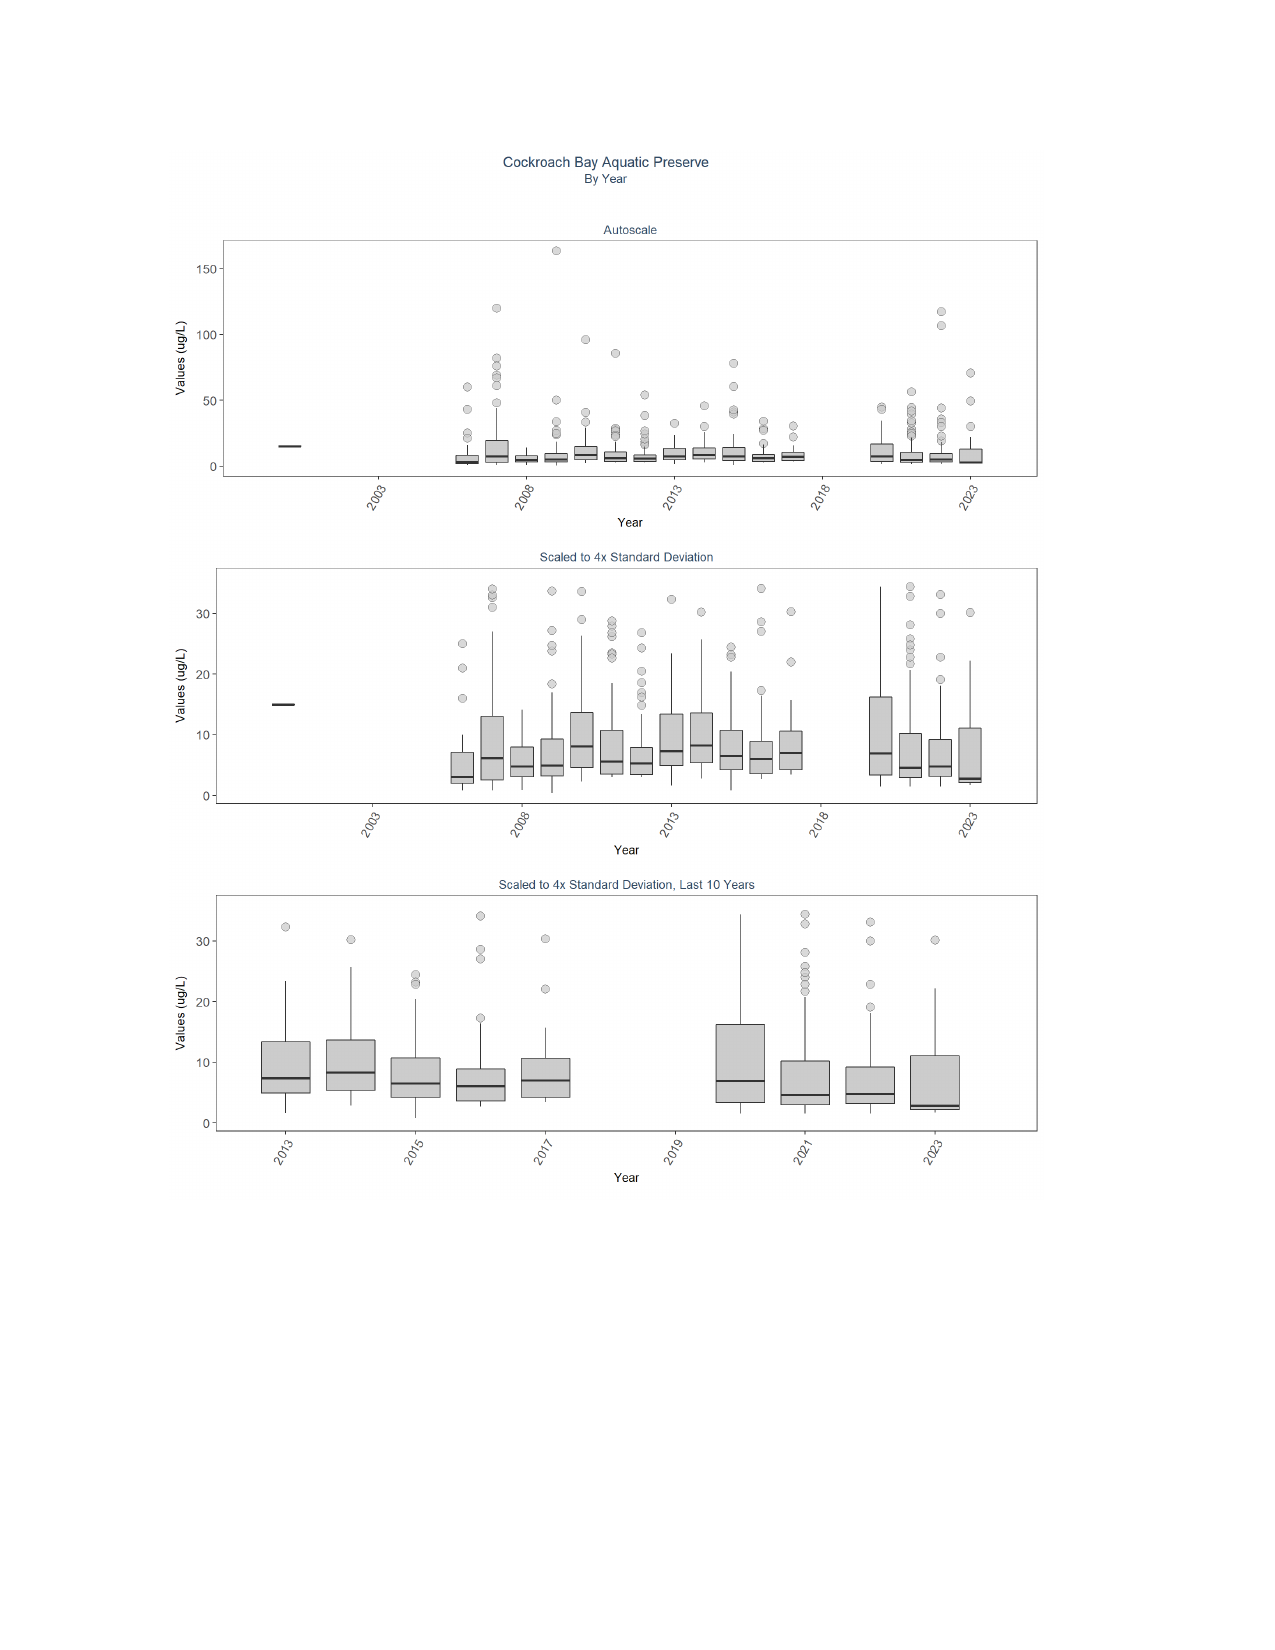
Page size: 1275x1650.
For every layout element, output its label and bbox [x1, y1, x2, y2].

picture [168, 150, 1044, 1200]
